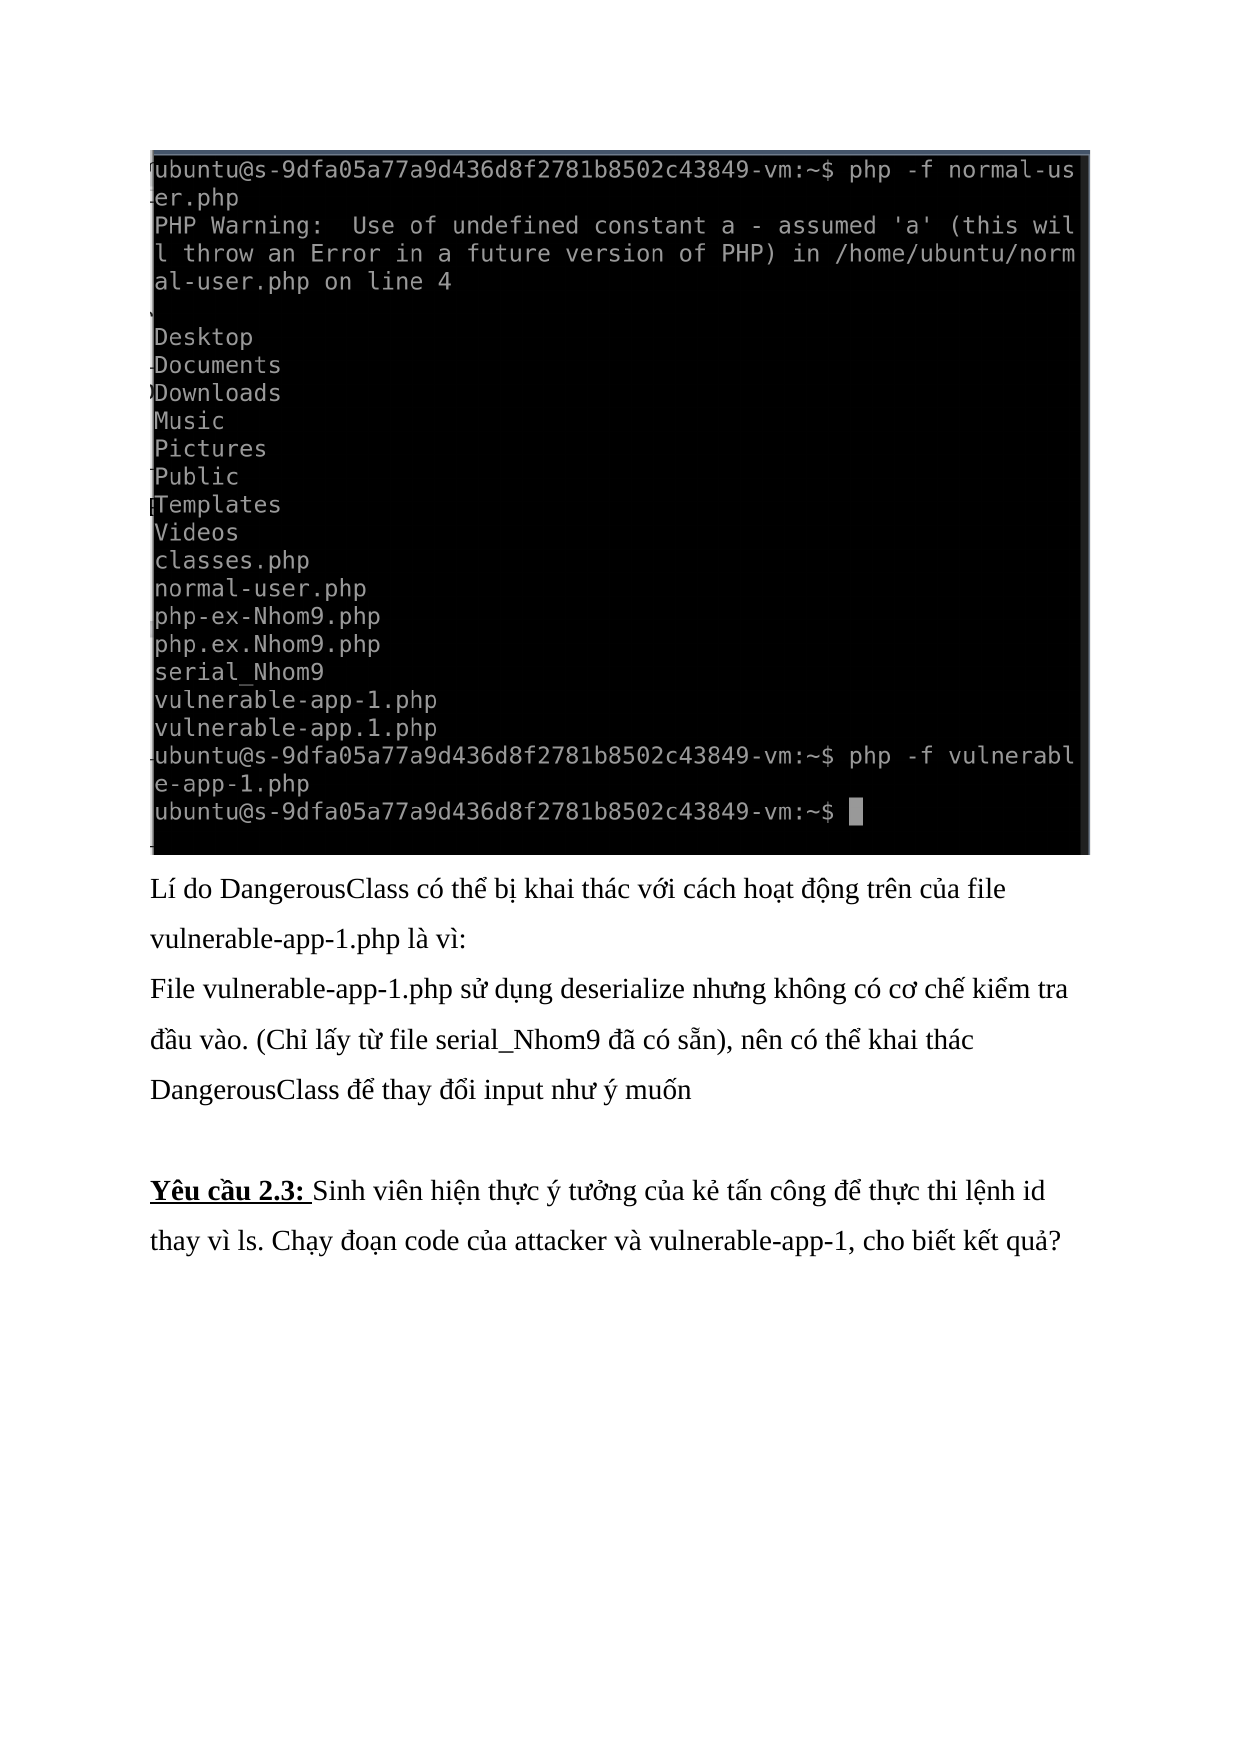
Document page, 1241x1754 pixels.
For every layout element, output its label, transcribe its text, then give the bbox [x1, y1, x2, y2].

text Lí do DangerousClass có thể bị khai thác với cách hoạt động trên của file vulnerable-app-1.php là vì: [150, 871, 1090, 955]
text Yêu cầu 2.3: Sinh viên hiện thực ý tưởng của kẻ tấn công để thực thi lệnh id thay vì ls. Chạy đoạn code của attacker và vulnerable-app-1, cho biết kết quả? [150, 1173, 1090, 1307]
picture [150, 150, 1091, 855]
text File vulnerable-app-1.php sử dụng deserialize nhưng không có cơ chế kiểm tra đầu vào. (Chỉ lấy từ file serial_Nhom9 đã có sẵn), nên có thể khai thác DangerousClass để thay đổi input như ý muốn [150, 972, 1090, 1106]
